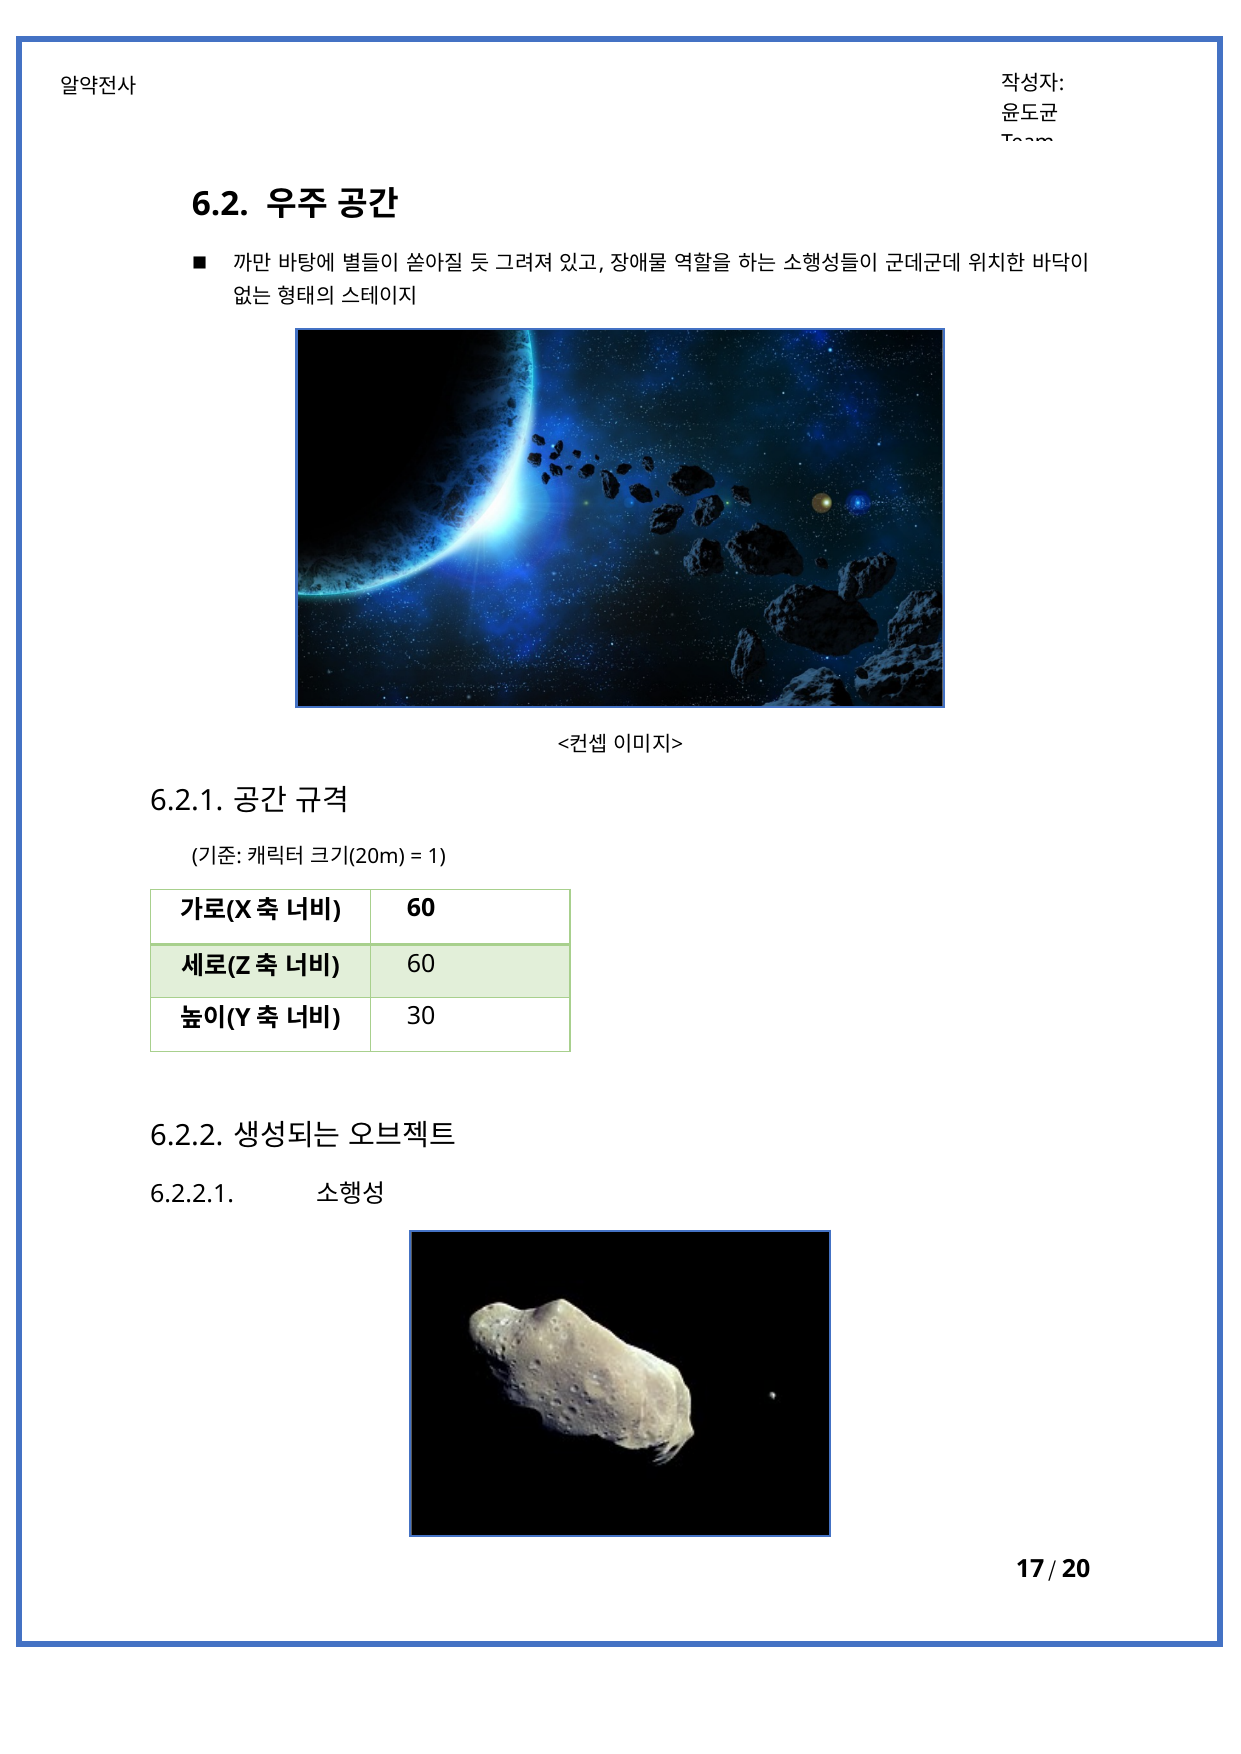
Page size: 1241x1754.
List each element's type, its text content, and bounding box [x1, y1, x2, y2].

text 소행성 [150, 1174, 1090, 1210]
table_cell 세로(Z축 너비) [151, 946, 370, 997]
text 생성되는 오브젝트 [150, 1111, 1069, 1154]
table_header 60 [371, 890, 569, 943]
text 공간 규격 [150, 777, 1069, 819]
text <컨셉 이미지> [150, 727, 1090, 758]
picture [411, 1232, 829, 1535]
table_header 가로(X축 너비) [151, 890, 370, 943]
table_cell 30 [371, 998, 569, 1051]
text (기준: 캐릭터 크기(20m) = 1) [150, 839, 1090, 869]
list 까만 바탕에 별들이 쏟아질 듯 그려져 있고, 장애물 역할을 하는 소행성들이 군데군데 위치한 바닥이 없는 형태의 스테이지 [192, 246, 1090, 309]
table_cell 60 [371, 946, 569, 997]
table_cell 높이(Y축 너비) [151, 998, 370, 1051]
picture [298, 330, 943, 706]
text 우주 공간 [192, 177, 1090, 226]
